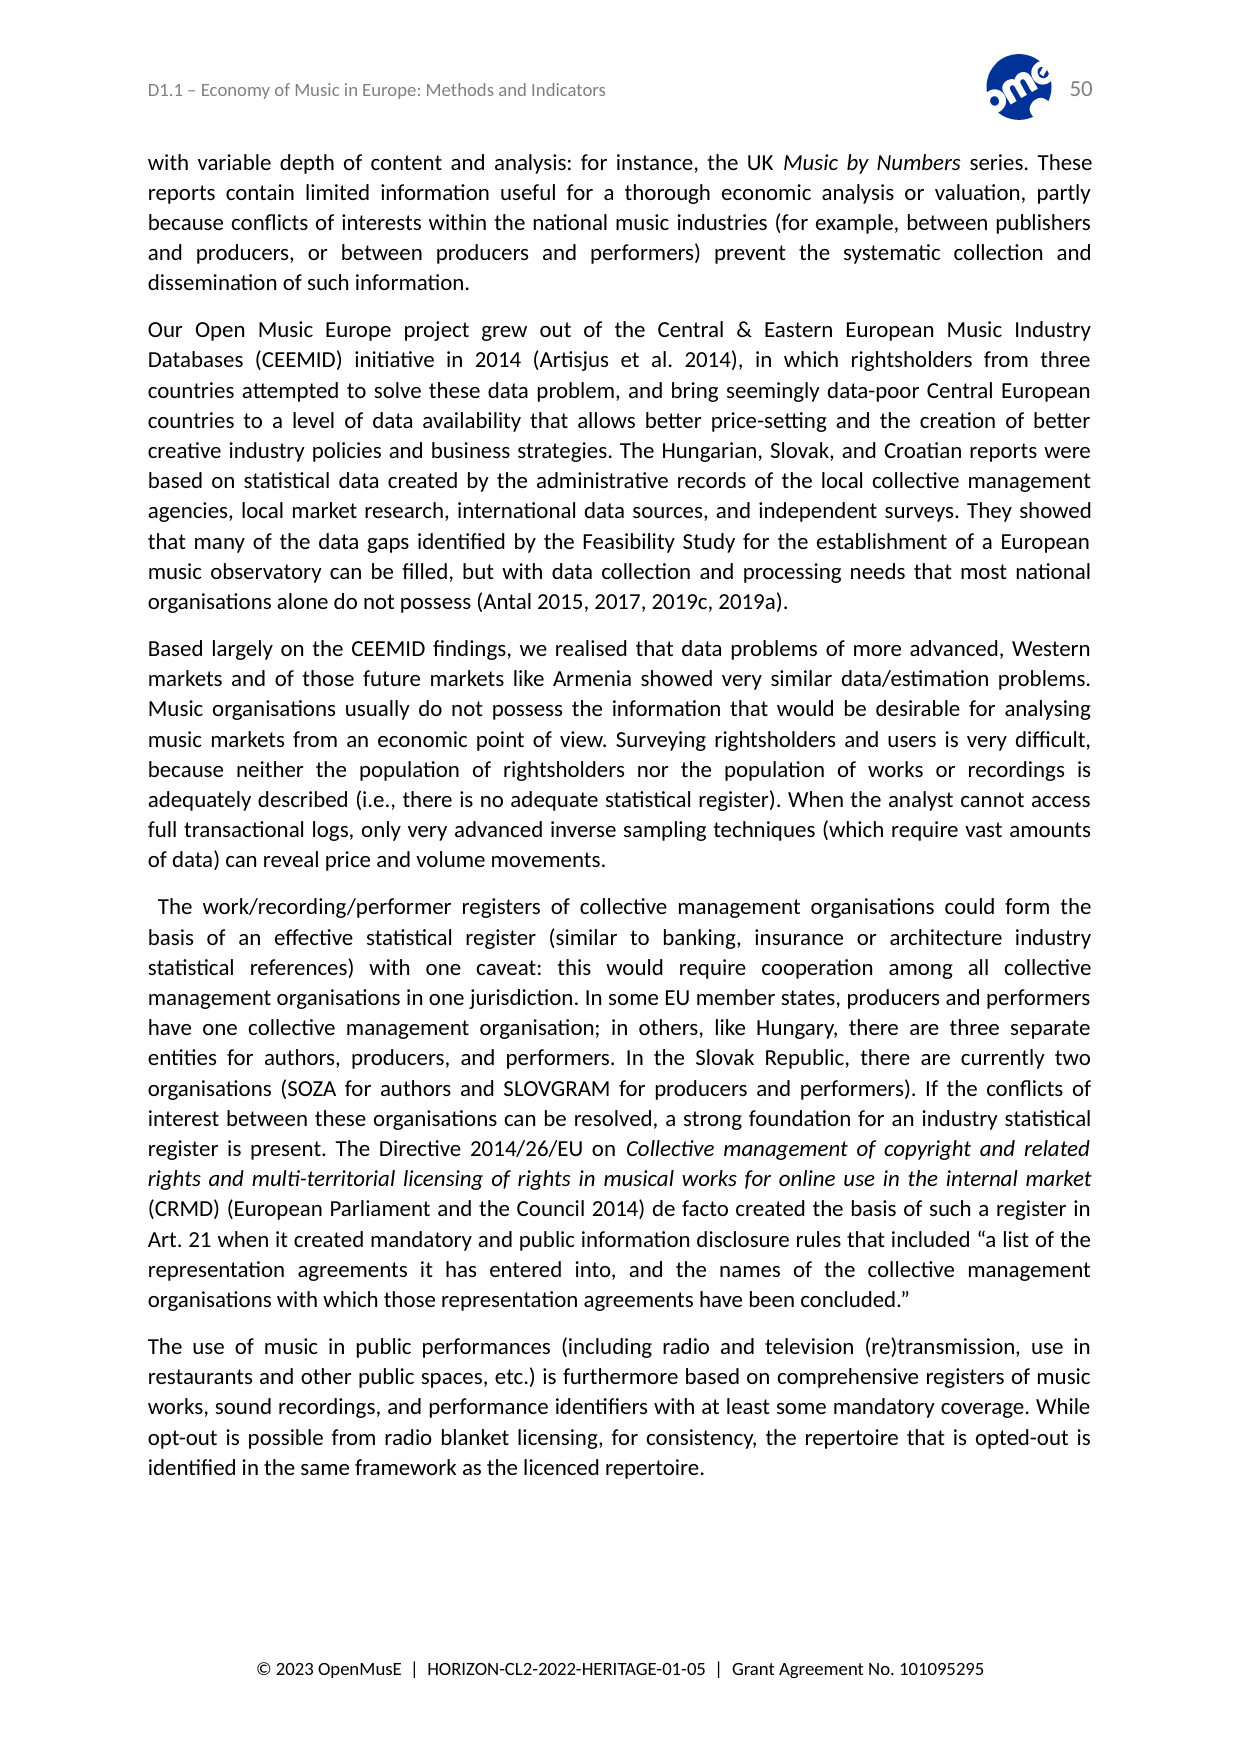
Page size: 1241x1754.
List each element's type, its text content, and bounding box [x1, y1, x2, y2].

text The use of music in public performances (including radio and television (re)transmission, use in restaurants and other public spaces, etc.) is furthermore based on comprehensive registers of music works, sound recordings, and performance identifiers with at least some mandatory coverage. While opt-out is possible from radio blanket licensing, for consistency, the repertoire that is opted-out is identified in the same framework as the licenced repertoire. [148, 1332, 1093, 1481]
text Our Open Music Europe project grew out of the Central & Eastern European Music Industry Databases (CEEMID) initiative in 2014 (Artisjus et al. 2014), in which rightsholders from three countries attempted to solve these data problem, and bring seemingly data-poor Central European countries to a level of data availability that allows better price-setting and the creation of better creative industry policies and business strategies. The Hungarian, Slovak, and Croatian reports were based on statistical data created by the administrative records of the local collective management agencies, local market research, international data sources, and independent surveys. They showed that many of the data gaps identified by the Feasibility Study for the establishment of a European music observatory can be filled, but with data collection and processing needs that most national organisations alone do not possess (Antal 2015, 2017, 2019c, 2019a). [148, 315, 1093, 615]
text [148, 148, 1093, 296]
text The work/recording/performer registers of collective management organisations could form the basis of an effective statistical register (similar to banking, insurance or architecture industry statistical references) with one caveat: this would require cooperation among all collective management organisations in one jurisdiction. In some EU member states, producers and performers have one collective management organisation; in others, like Hungary, there are three separate entities for authors, producers, and performers. In the Slovak Republic, there are currently two organisations (SOZA for authors and SLOVGRAM for producers and performers). If the conflicts of interest between these organisations can be resolved, a strong foundation for an industry statistical register is present. The Directive 2014/26/EU on Collective management of copyright and related rights and multi-territorial licensing of rights in musical works for online use in the internal market (CRMD) (European Parliament and the Council 2014) de facto created the basis of such a register in Art. 21 when it created mandatory and public information disclosure rules that included “a list of the representation agreements it has entered into, and the names of the collective management organisations with which those representation agreements have been concluded.” [148, 892, 1093, 1313]
text Based largely on the CEEMID findings, we realised that data problems of more advanced, Western markets and of those future markets like Armenia showed very similar data/estimation problems. Music organisations usually do not possess the information that would be desirable for analysing music markets from an economic point of view. Surveying rightsholders and users is very difficult, because neither the population of rightsholders nor the population of works or recordings is adequately described (i.e., there is no adequate statistical register). When the analyst cannot access full transactional logs, only very advanced inverse sampling techniques (which require vast amounts of data) can reveal price and volume movements. [148, 634, 1093, 873]
picture [985, 52, 1053, 122]
